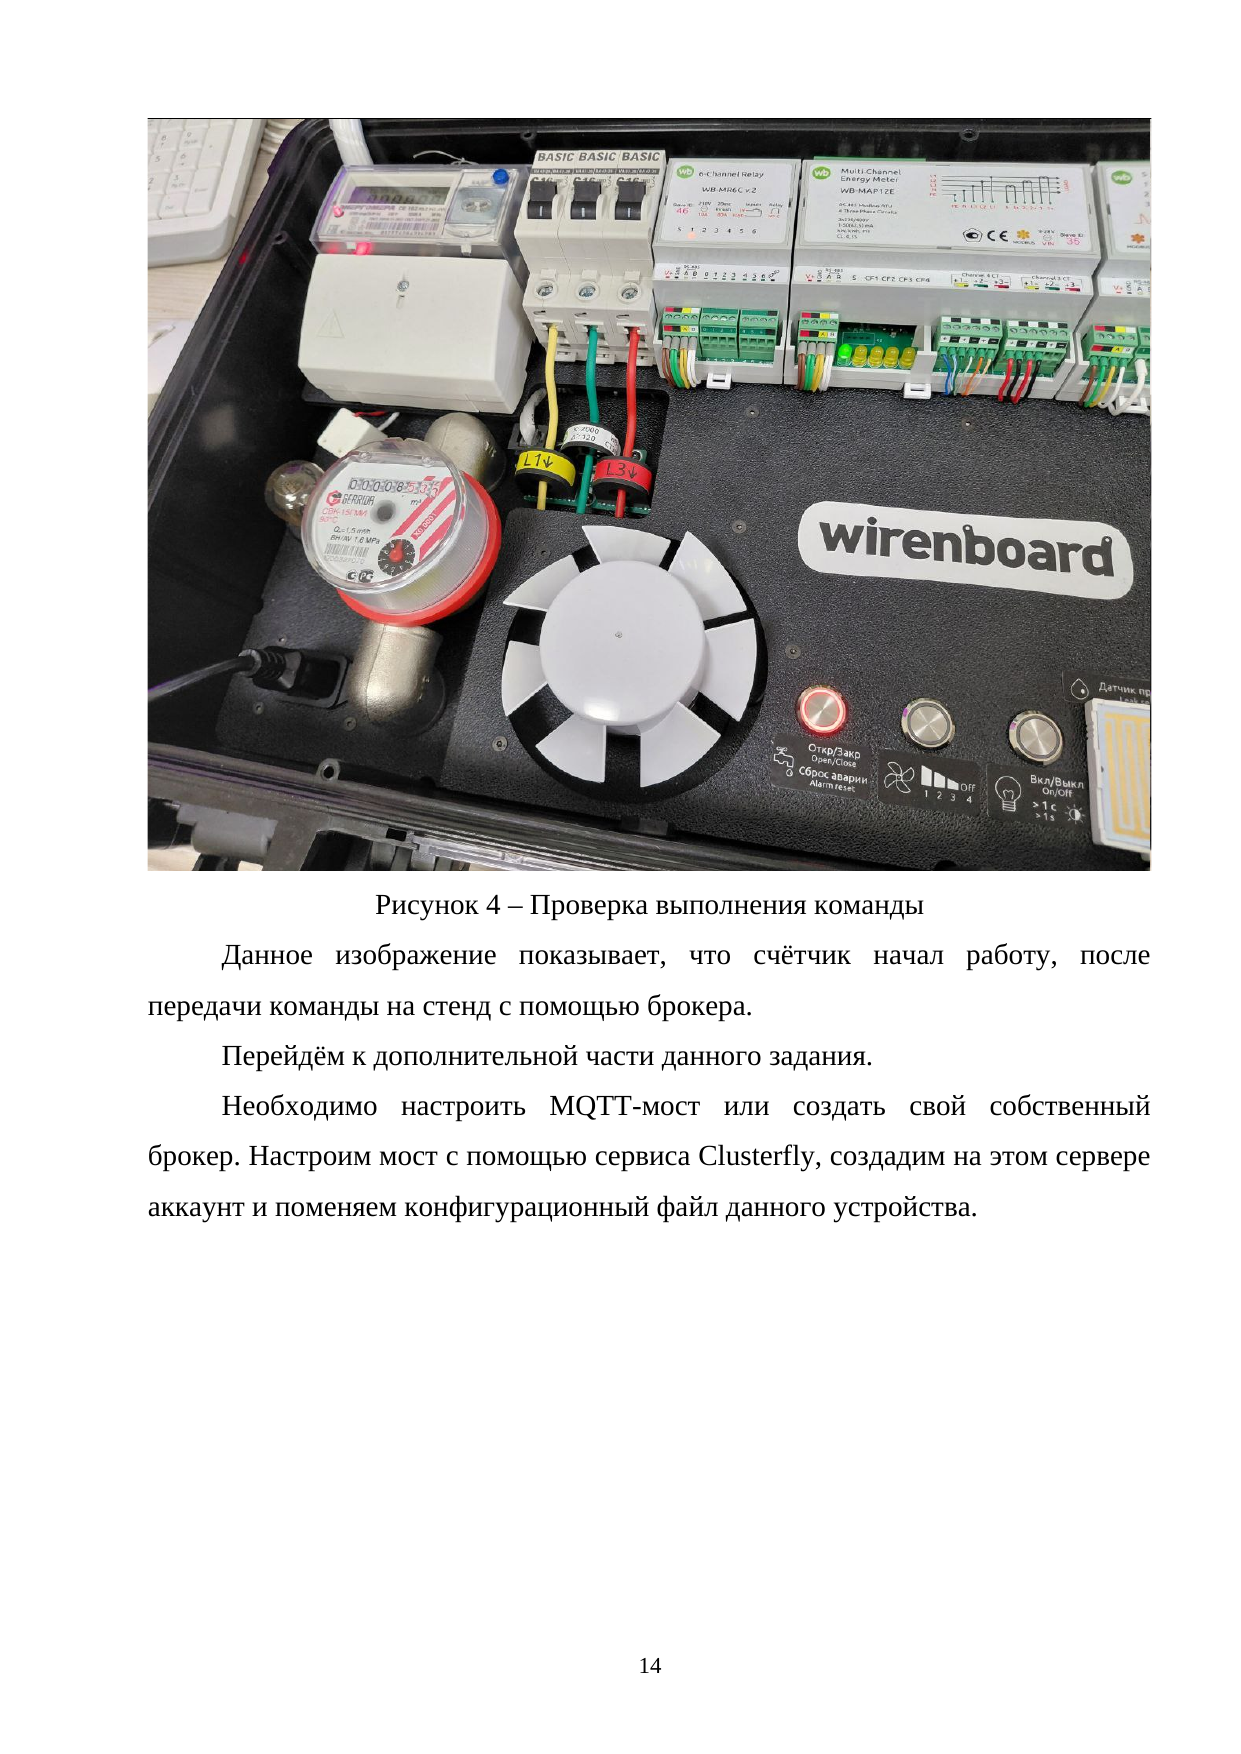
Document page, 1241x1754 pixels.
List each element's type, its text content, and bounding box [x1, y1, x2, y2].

text Необходимо настроить MQTT-мост или создать свой собственный брокер. Настроим мост с помощью сервиса Clusterfly, создадим на этом сервере аккаунт и поменяем конфигурационный файл данного устройства. [148, 1088, 1152, 1222]
text Перейдём к дополнительной части данного задания. [148, 1038, 1152, 1071]
text Данное изображение показывает, что счётчик начал работу, после передачи команды на стенд с помощью брокера. [148, 937, 1152, 1021]
text Рисунок 4 – Проверка выполнения команды [148, 887, 1152, 921]
picture [147, 118, 1152, 871]
